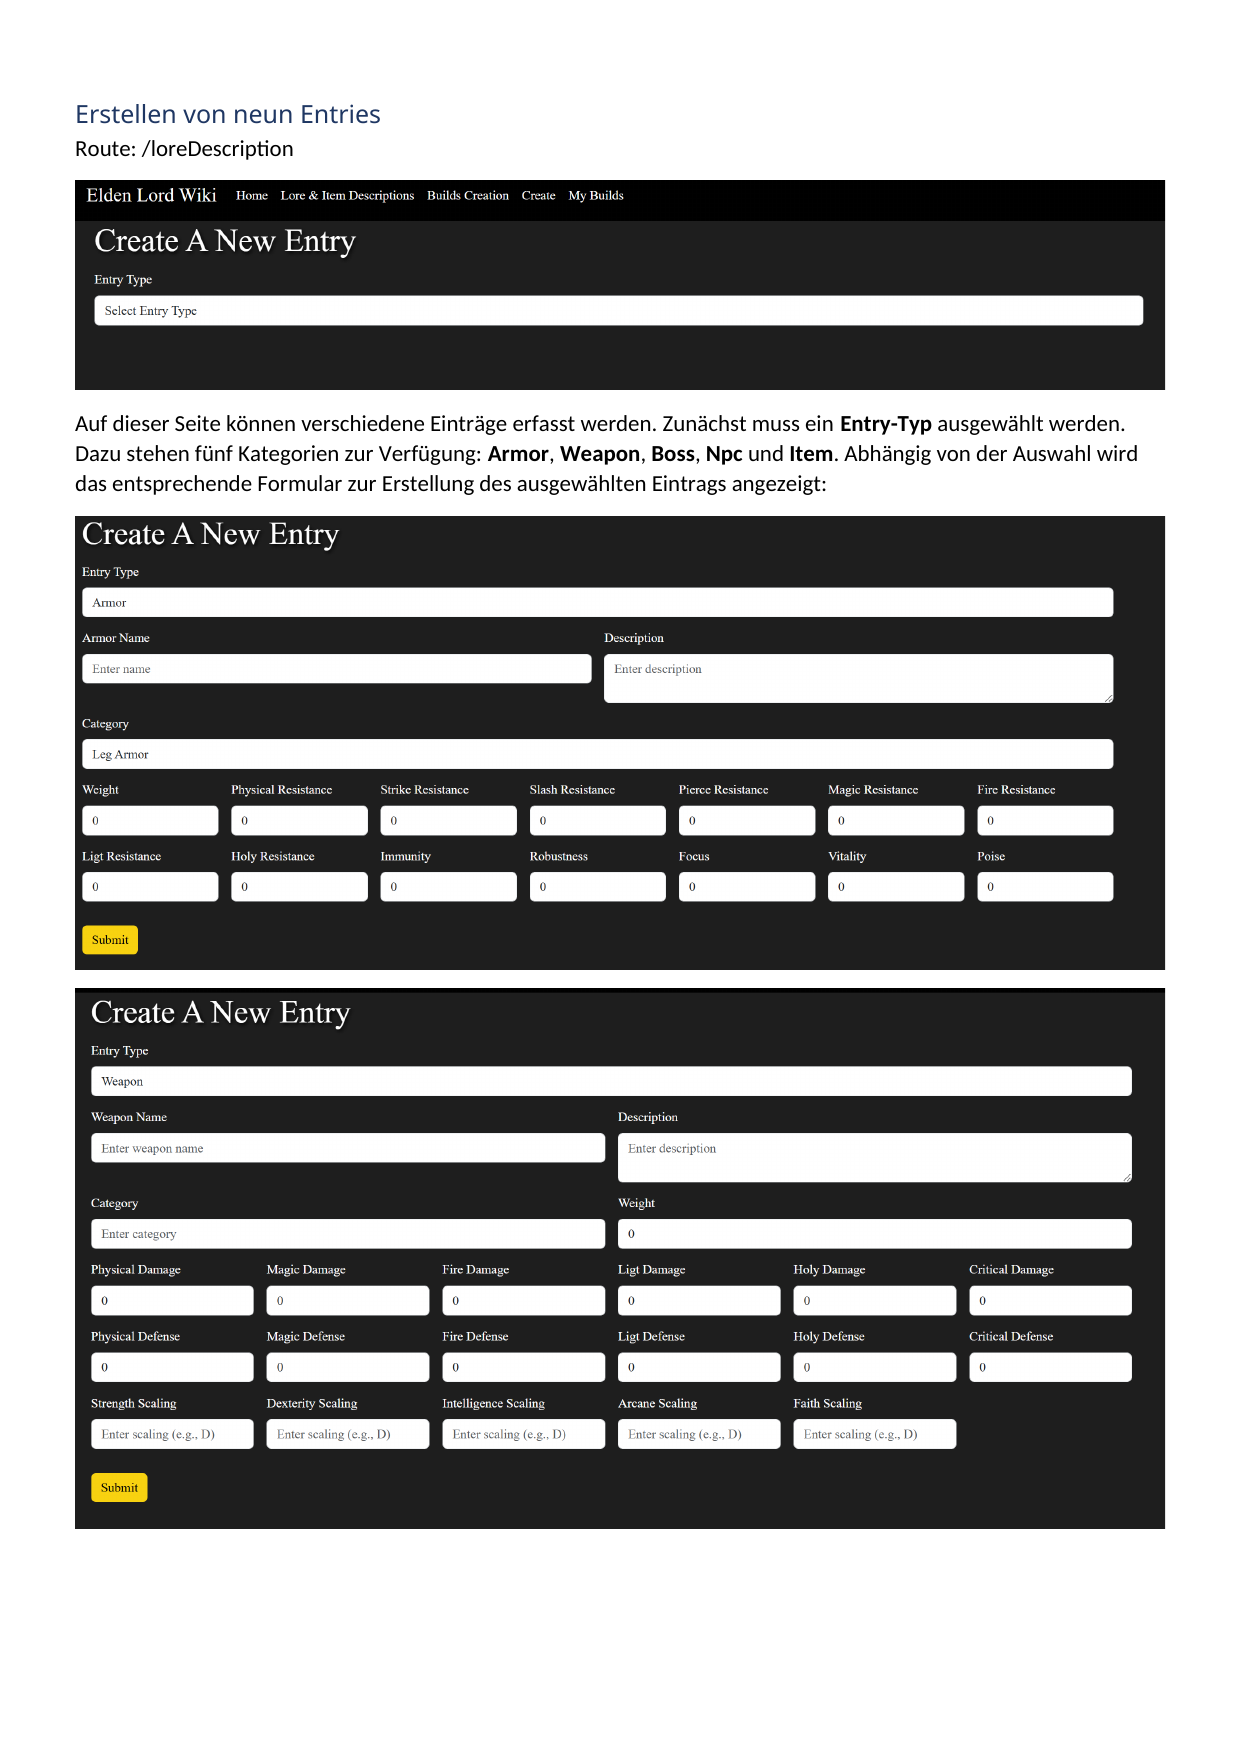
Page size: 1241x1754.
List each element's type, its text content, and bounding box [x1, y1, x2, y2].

picture [75, 180, 1166, 390]
subtitle Erstellen von neun Entries [75, 97, 1165, 131]
text Auf dieser Seite können verschiedene Einträge erfasst werden. Zunächst muss ein Entry-Typ ausgewählt werden. Dazu stehen fünf Kategorien zur Verfügung: Armor, Weapon, Boss, Npc und Item. Abhängig von der Auswahl wird das entsprechende Formular zur Erstellung des ausgewählten Eintrags angezeigt: [75, 409, 1165, 497]
picture [75, 988, 1166, 1529]
picture [75, 516, 1166, 970]
text Route: /loreDescription [75, 134, 1165, 162]
